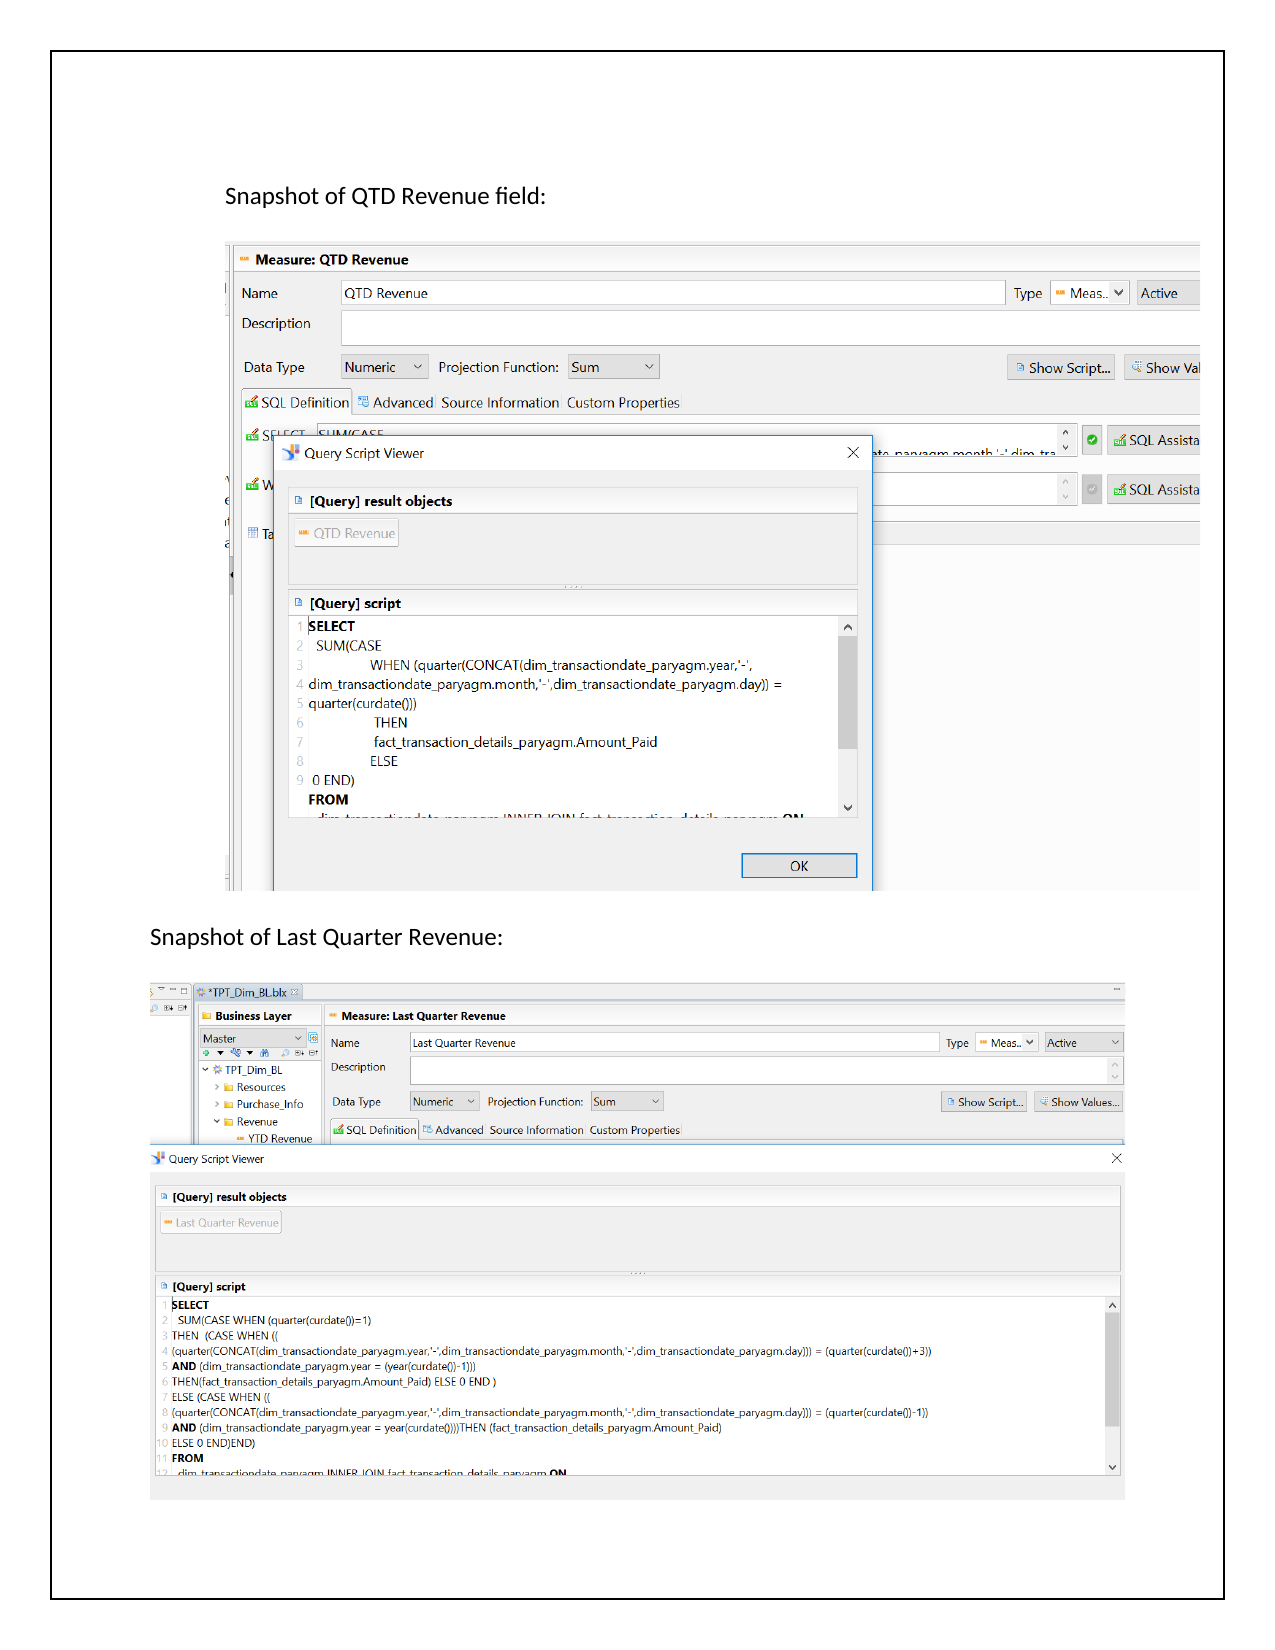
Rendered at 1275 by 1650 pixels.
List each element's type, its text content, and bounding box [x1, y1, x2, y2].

picture [225, 241, 1200, 891]
text Snapshot of Last Quarter Revenue: [150, 921, 1125, 952]
picture [150, 982, 1125, 1500]
list Snapshot of QTD Revenue field: [225, 181, 1125, 211]
